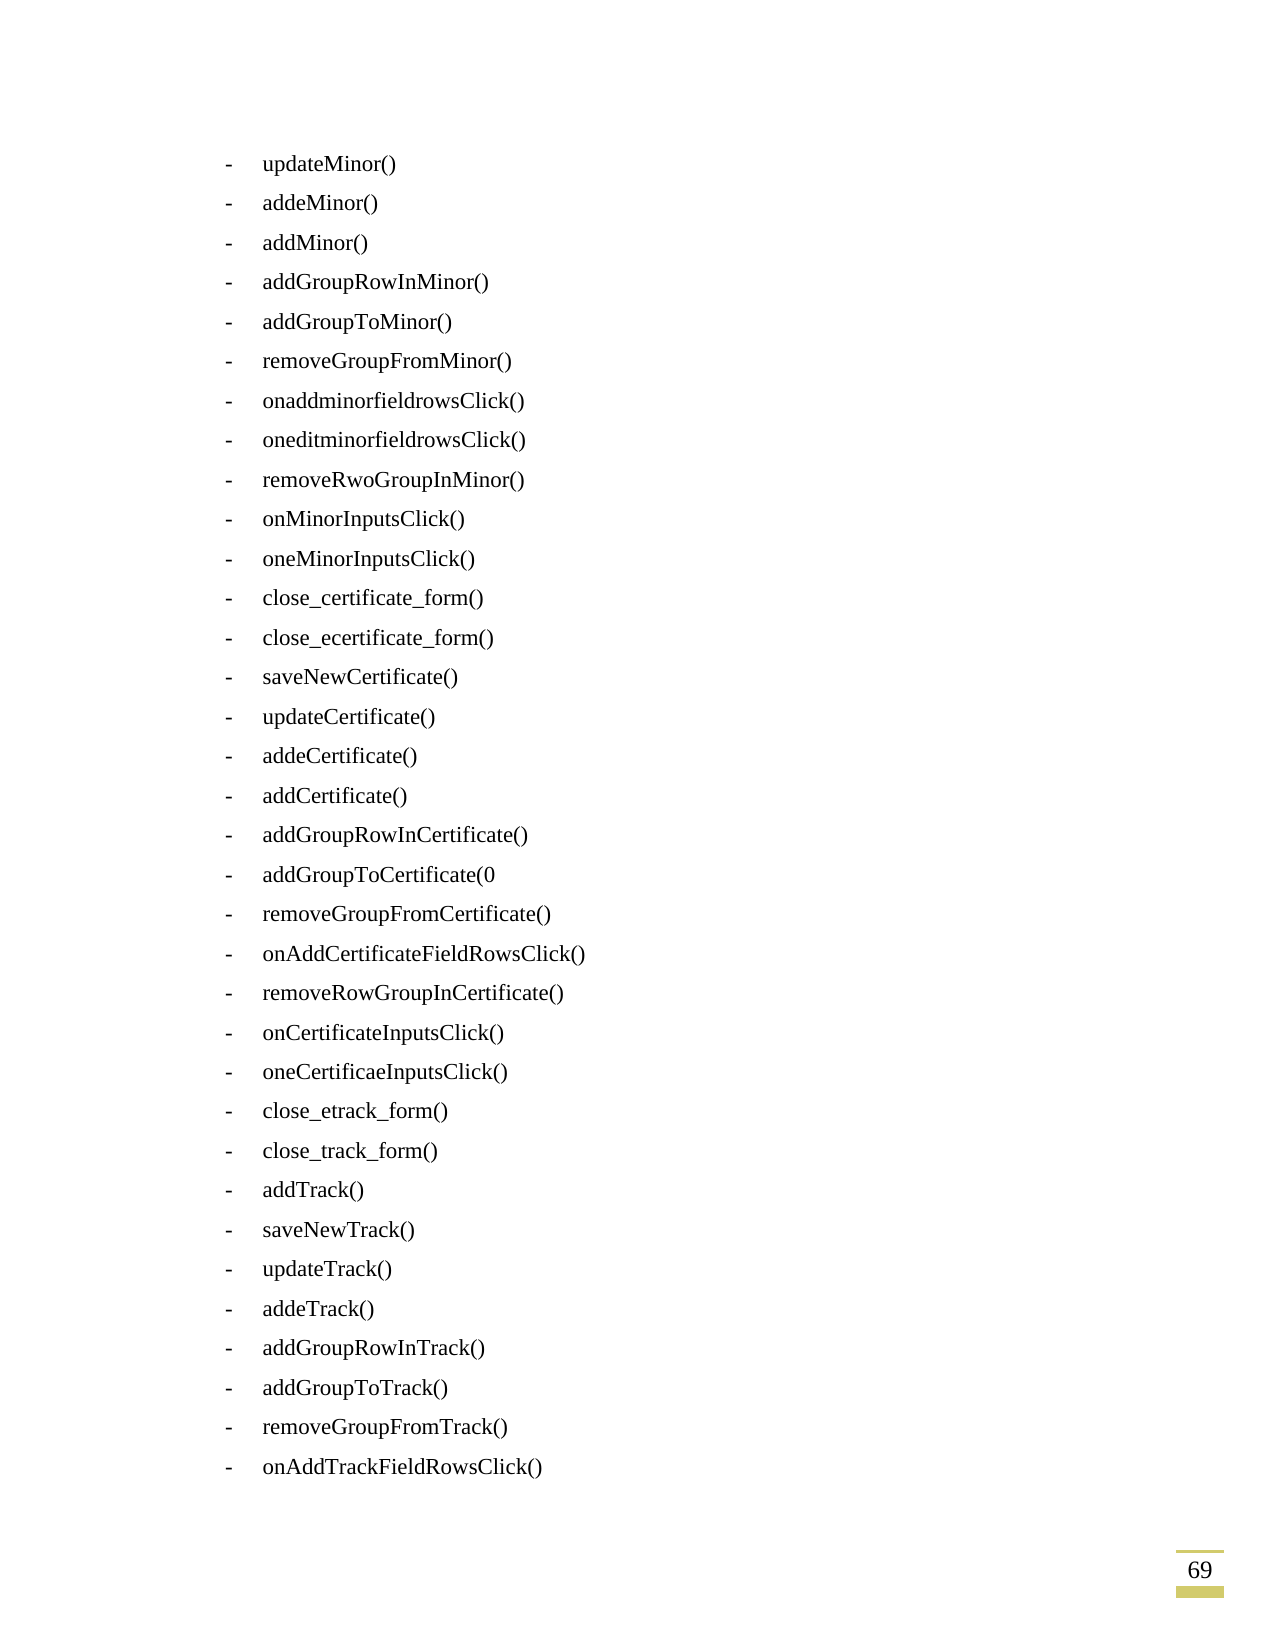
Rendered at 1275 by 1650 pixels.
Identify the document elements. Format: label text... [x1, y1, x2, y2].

list updateCertificate() [225, 703, 1125, 729]
list onAddCertificateFieldRowsClick() [225, 939, 1125, 966]
list removeGroupFromTrack() [225, 1413, 1125, 1440]
list onaddminorfieldrowsClick() [225, 387, 1125, 413]
list onCertificateInputsClick() [225, 1018, 1125, 1045]
list close_etrack_form() [225, 1097, 1125, 1124]
list addTrack() [225, 1176, 1125, 1203]
list oneCertificaeInputsClick() [225, 1058, 1125, 1084]
list close_certificate_form() [225, 584, 1125, 611]
list onAddTrackFieldRowsClick() [225, 1453, 1125, 1479]
list addMinor() [225, 229, 1125, 255]
list removeRwoGroupInMinor() [225, 466, 1125, 492]
list addGroupToMinor() [225, 308, 1125, 334]
list addeTrack() [225, 1295, 1125, 1321]
list updateTrack() [225, 1255, 1125, 1282]
list close_track_form() [225, 1137, 1125, 1163]
list addGroupRowInMinor() [225, 268, 1125, 295]
list addeCertificate() [225, 742, 1125, 768]
list addGroupToCertificate(0 [225, 861, 1125, 887]
list updateMinor() [225, 150, 1125, 176]
list close_ecertificate_form() [225, 624, 1125, 650]
list addGroupToTrack() [225, 1374, 1125, 1400]
list oneditminorfieldrowsClick() [225, 426, 1125, 453]
list removeGroupFromCertificate() [225, 900, 1125, 926]
list saveNewCertificate() [225, 663, 1125, 689]
list addGroupRowInTrack() [225, 1334, 1125, 1361]
list addCertificate() [225, 782, 1125, 808]
list removeRowGroupInCertificate() [225, 979, 1125, 1005]
list saveNewTrack() [225, 1216, 1125, 1242]
list addeMinor() [225, 189, 1125, 216]
list addGroupRowInCertificate() [225, 821, 1125, 847]
list oneMinorInputsClick() [225, 545, 1125, 571]
list onMinorInputsClick() [225, 505, 1125, 532]
list removeGroupFromMinor() [225, 347, 1125, 374]
